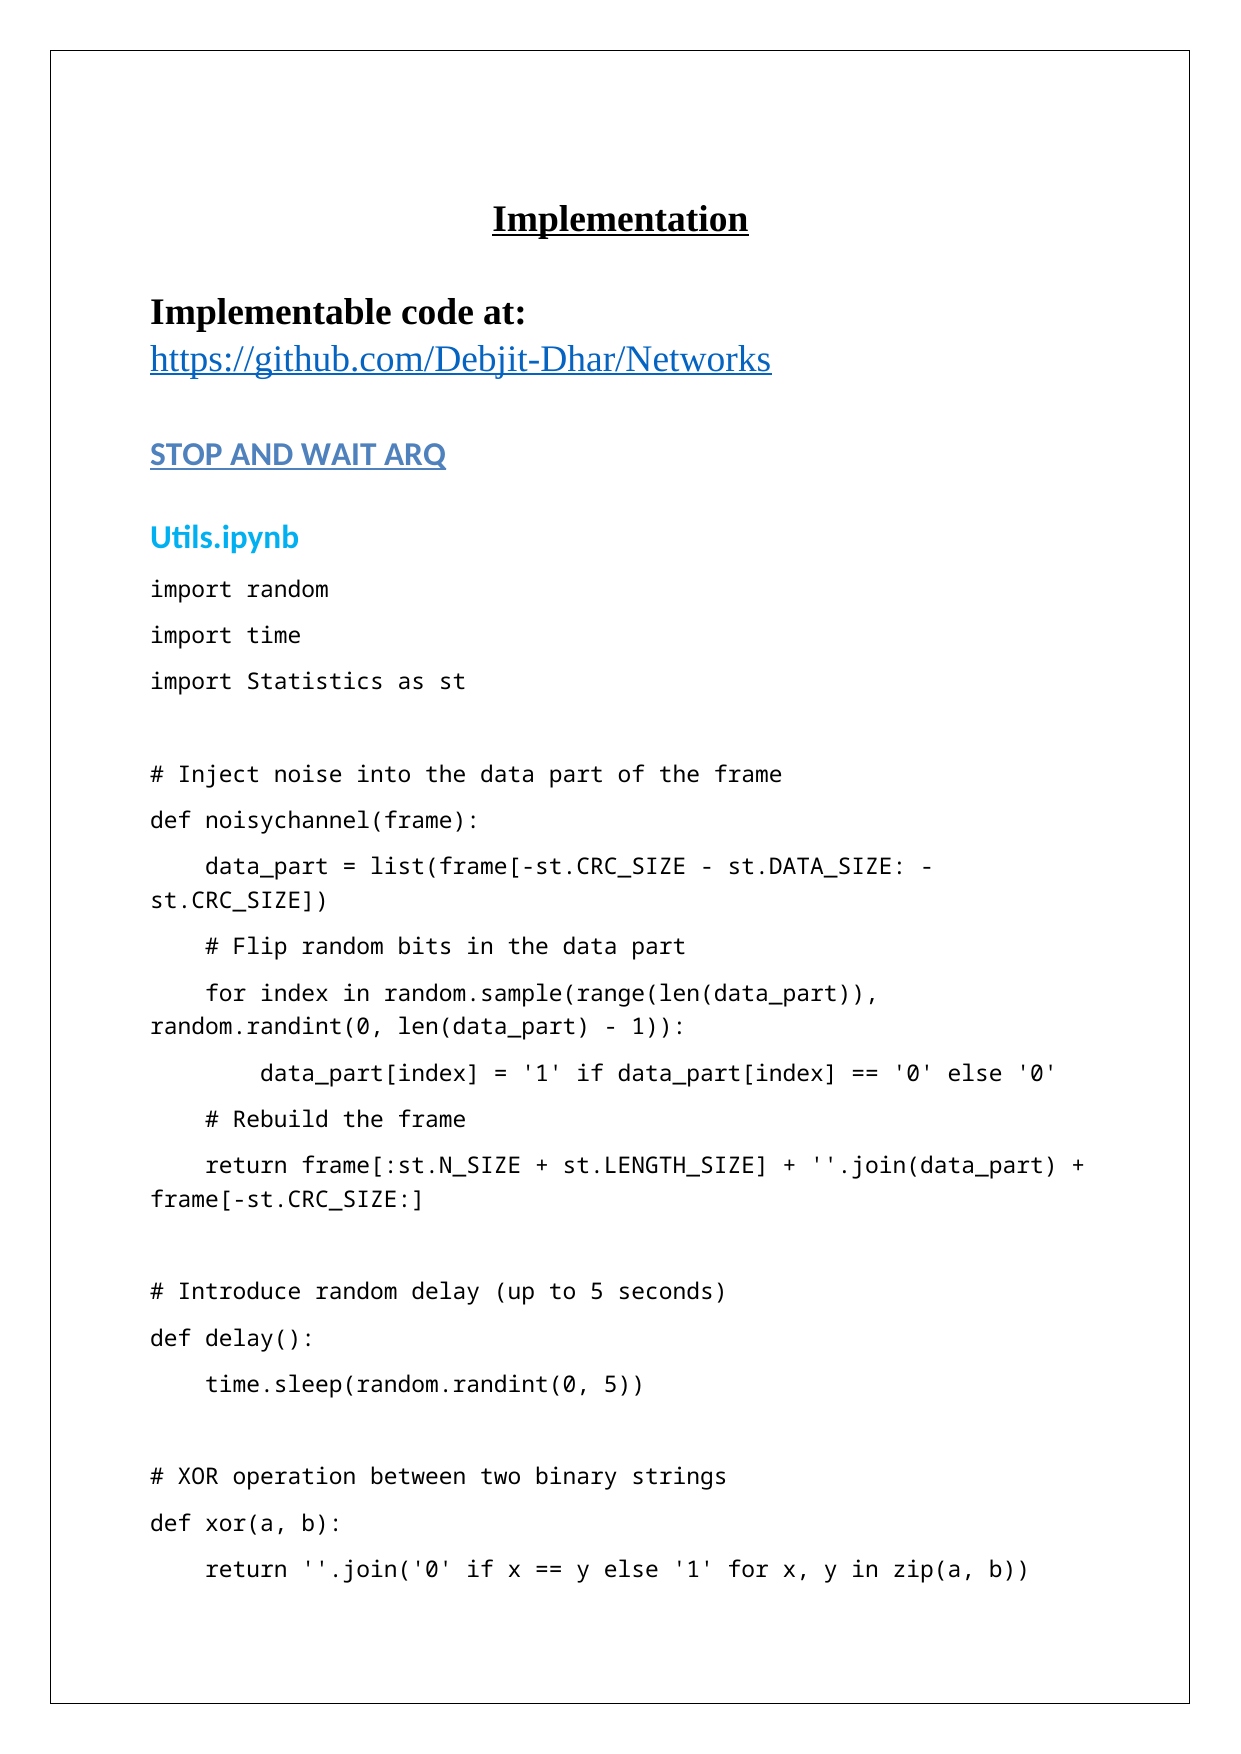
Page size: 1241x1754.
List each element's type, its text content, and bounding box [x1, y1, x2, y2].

text data_part = list(frame[-st.CRC_SIZE - st.DATA_SIZE: -st.CRC_SIZE]) [150, 850, 1090, 915]
text # XOR operation between two binary strings [150, 1460, 1090, 1491]
text # Introduce random delay (up to 5 seconds) [150, 1275, 1090, 1306]
subtitle STOP AND WAIT ARQ [150, 433, 1090, 473]
text time.sleep(random.randint(0, 5)) [150, 1368, 1090, 1399]
text Implementation [150, 197, 1090, 240]
text # Flip random bits in the data part [150, 930, 1090, 961]
text import random [150, 573, 1090, 604]
text import time [150, 619, 1090, 650]
text data_part[index] = '1' if data_part[index] == '0' else '0' [150, 1056, 1090, 1088]
text Utils.ipynb [150, 516, 1090, 557]
text return frame[:st.N_SIZE + st.LENGTH_SIZE] + ''.join(data_part) + frame[-st.CRC_SIZE:] [150, 1149, 1090, 1214]
text Implementable code at: https://github.com/Debjit-Dhar/Networks [150, 290, 1090, 379]
text def noisychannel(frame): [150, 804, 1090, 835]
text for index in random.sample(range(len(data_part)), random.randint(0, len(data_part) - 1)): [150, 976, 1090, 1041]
text import Statistics as st [150, 665, 1090, 696]
text # Inject noise into the data part of the frame [150, 758, 1090, 789]
text def xor(a, b): [150, 1506, 1090, 1538]
text def delay(): [150, 1321, 1090, 1353]
text return ''.join('0' if x == y else '1' for x, y in zip(a, b)) [150, 1553, 1090, 1584]
text # Rebuild the frame [150, 1103, 1090, 1134]
